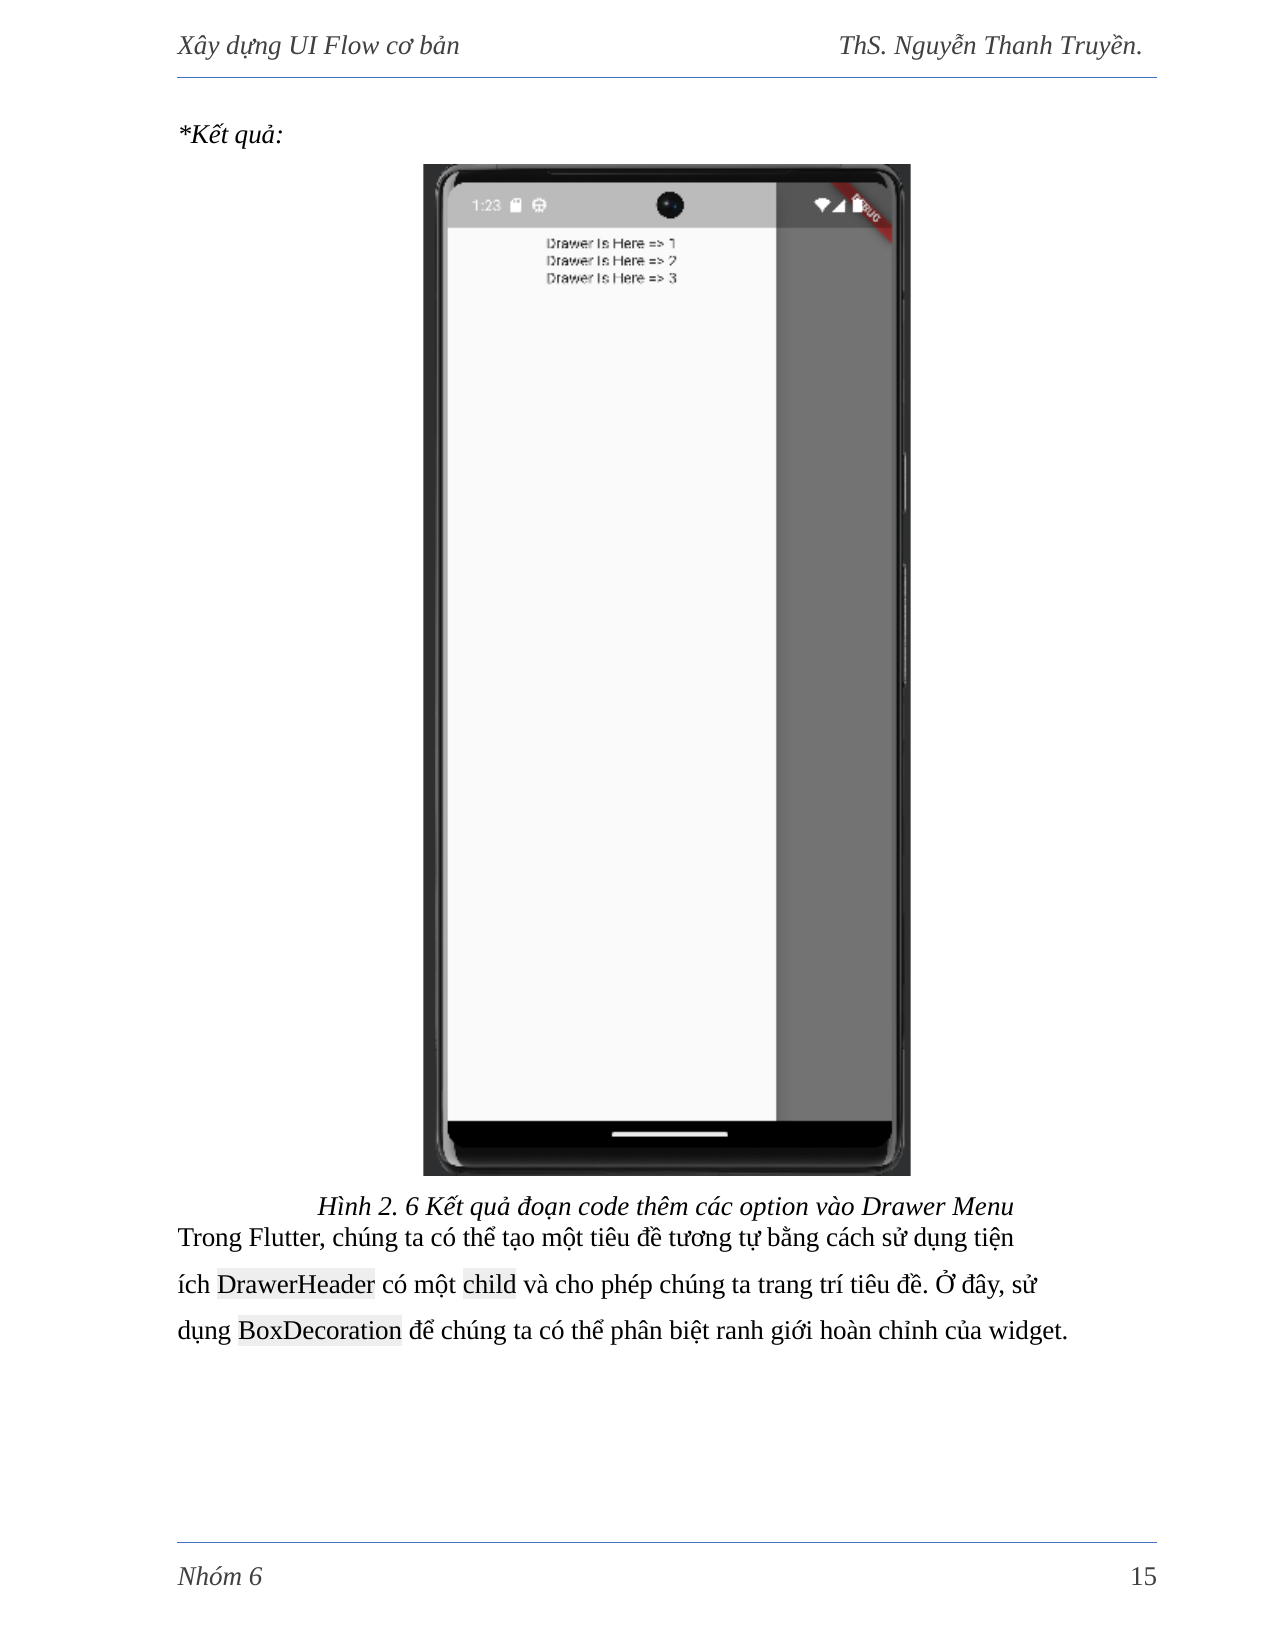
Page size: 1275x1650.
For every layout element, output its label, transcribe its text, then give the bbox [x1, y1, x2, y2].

text Trong Flutter, chúng ta có thể tạo một tiêu đề tương tự bằng cách sử dụng tiện ích DrawerHeader có một child và cho phép chúng ta trang trí tiêu đề. Ở đây, sử dụng BoxDecoration để chúng ta có thể phân biệt ranh giới hoàn chỉnh của widget. [177, 1221, 1157, 1346]
text Hình 2. 6 Kết quả đoạn code thêm các option vào Drawer Menu [177, 1190, 1157, 1221]
text *Kết quả: [177, 118, 1157, 149]
picture [423, 164, 911, 1176]
